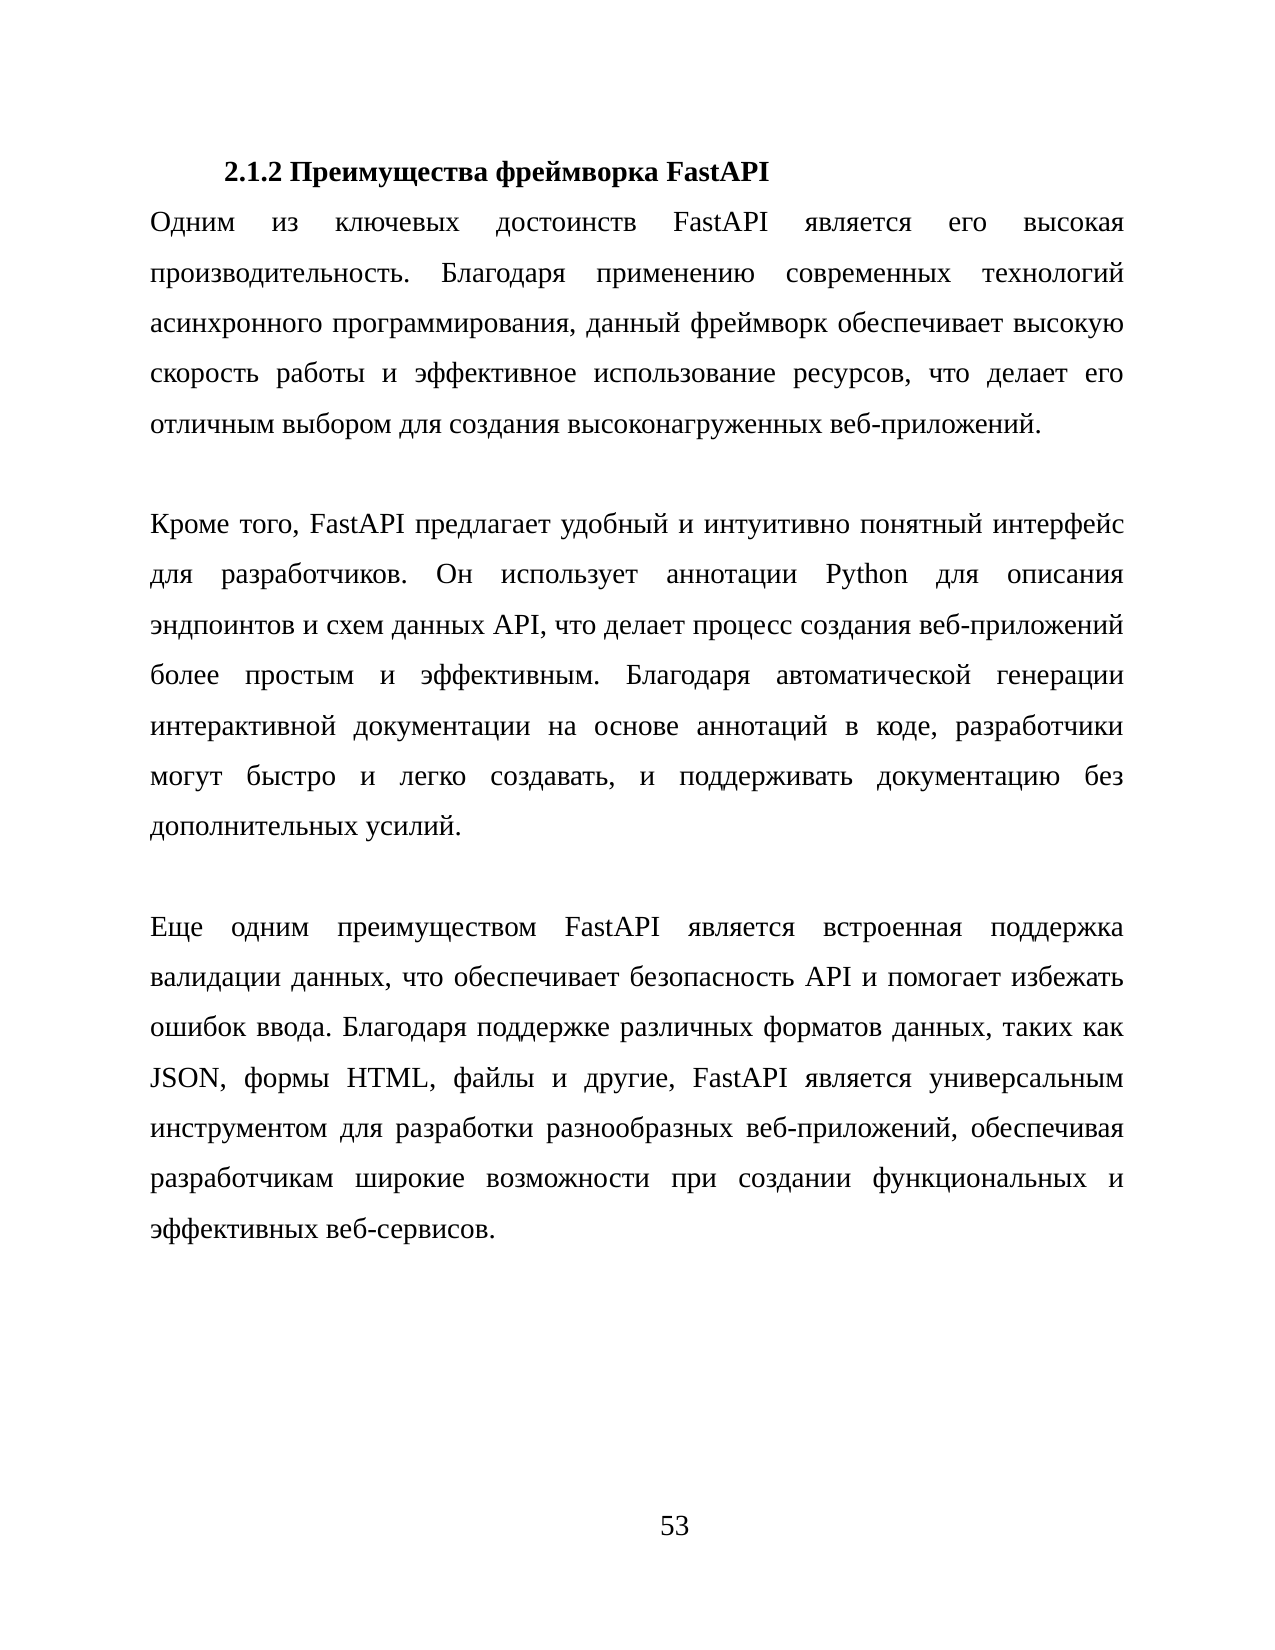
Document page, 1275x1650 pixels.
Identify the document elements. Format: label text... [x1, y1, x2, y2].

text Одним из ключевых достоинств FastAPI является его высокая производительность. Благодаря применению современных технологий асинхронного программирования, данный фреймворк обеспечивает высокую скорость работы и эффективное использование ресурсов, что делает его отличным выбором для создания высоконагруженных веб-приложений. [150, 204, 1125, 439]
text Кроме того, FastAPI предлагает удобный и интуитивно понятный интерфейс для разработчиков. Он использует аннотации Python для описания эндпоинтов и схем данных API, что делает процесс создания веб-приложений более простым и эффективным. Благодаря автоматической генерации интерактивной документации на основе аннотаций в коде, разработчики могут быстро и легко создавать, и поддерживать документацию без дополнительных усилий. [150, 506, 1125, 842]
subtitle 2.1.2 Преимущества фреймворка FastAPI [150, 154, 1125, 188]
text Еще одним преимуществом FastAPI является встроенная поддержка валидации данных, что обеспечивает безопасность API и помогает избежать ошибок ввода. Благодаря поддержке различных форматов данных, таких как JSON, формы HTML, файлы и другие, FastAPI является универсальным инструментом для разработки разнообразных веб-приложений, обеспечивая разработчикам широкие возможности при создании функциональных и эффективных веб-сервисов. [150, 909, 1125, 1244]
